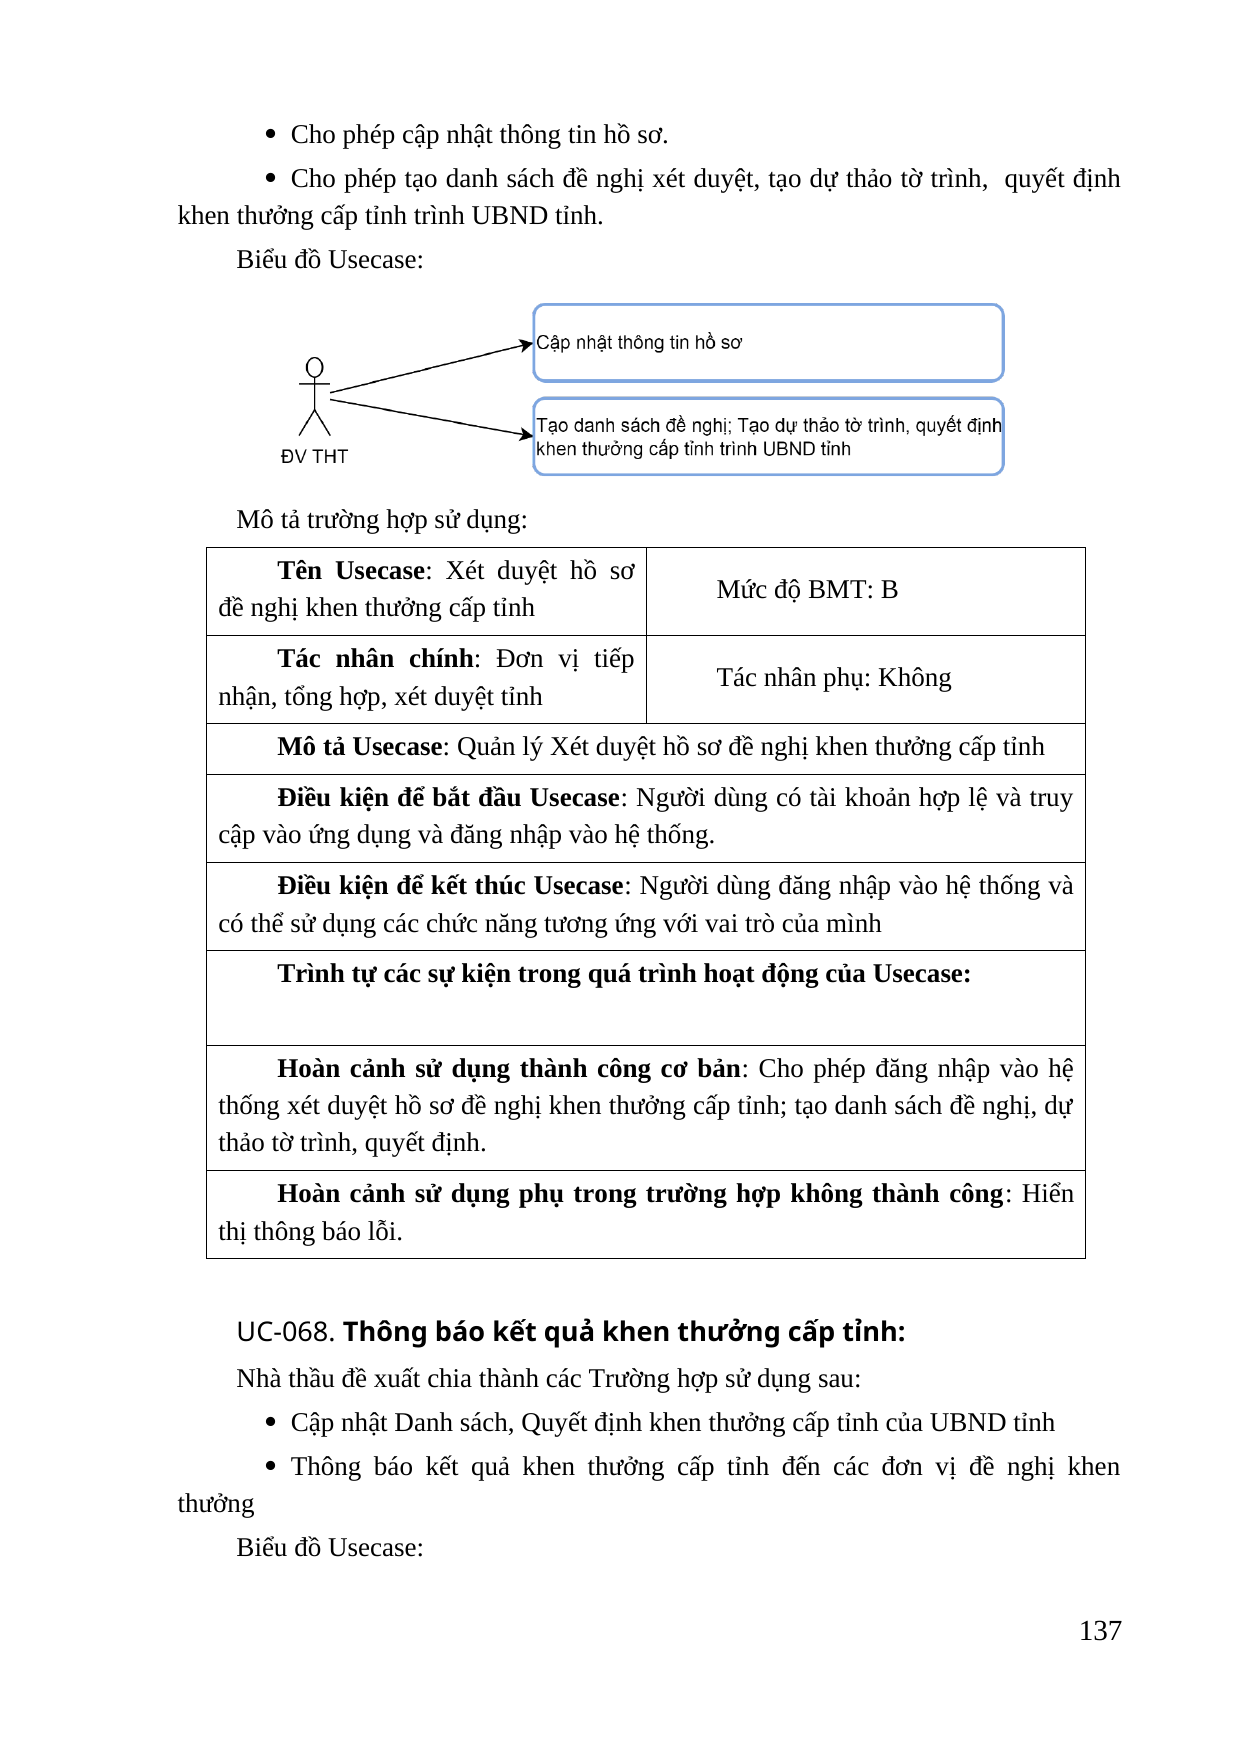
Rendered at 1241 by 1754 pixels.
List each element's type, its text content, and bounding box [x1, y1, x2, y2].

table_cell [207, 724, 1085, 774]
text Mô tả trường hợp sử dụng: [177, 503, 1122, 534]
list Cập nhật Danh sách, Quyết định khen thưởng cấp tỉnh của UBND tỉnh [177, 1406, 1122, 1437]
text Nhà thầu đề xuất chia thành các Trường hợp sử dụng sau: [177, 1362, 1122, 1394]
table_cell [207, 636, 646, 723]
list Cho phép tạo danh sách đề nghị xét duyệt, tạo dự thảo tờ trình, quyết định khen thưởng cấp tỉnh trình UBND tỉnh. [177, 162, 1122, 230]
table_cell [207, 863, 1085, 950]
list Cho phép cập nhật thông tin hồ sơ. [177, 118, 1122, 149]
picture [265, 286, 1021, 491]
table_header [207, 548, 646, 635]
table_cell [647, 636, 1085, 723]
text Biểu đồ Usecase: [177, 243, 1122, 274]
text Biểu đồ Usecase: [177, 1531, 1122, 1562]
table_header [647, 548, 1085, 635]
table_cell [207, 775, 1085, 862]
list UC-068. Thông báo kết quả khen thưởng cấp tỉnh: [236, 1312, 1122, 1349]
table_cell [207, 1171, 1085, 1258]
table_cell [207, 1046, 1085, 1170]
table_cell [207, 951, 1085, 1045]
list Thông báo kết quả khen thưởng cấp tỉnh đến các đơn vị đề nghị khen thưởng [177, 1450, 1122, 1518]
